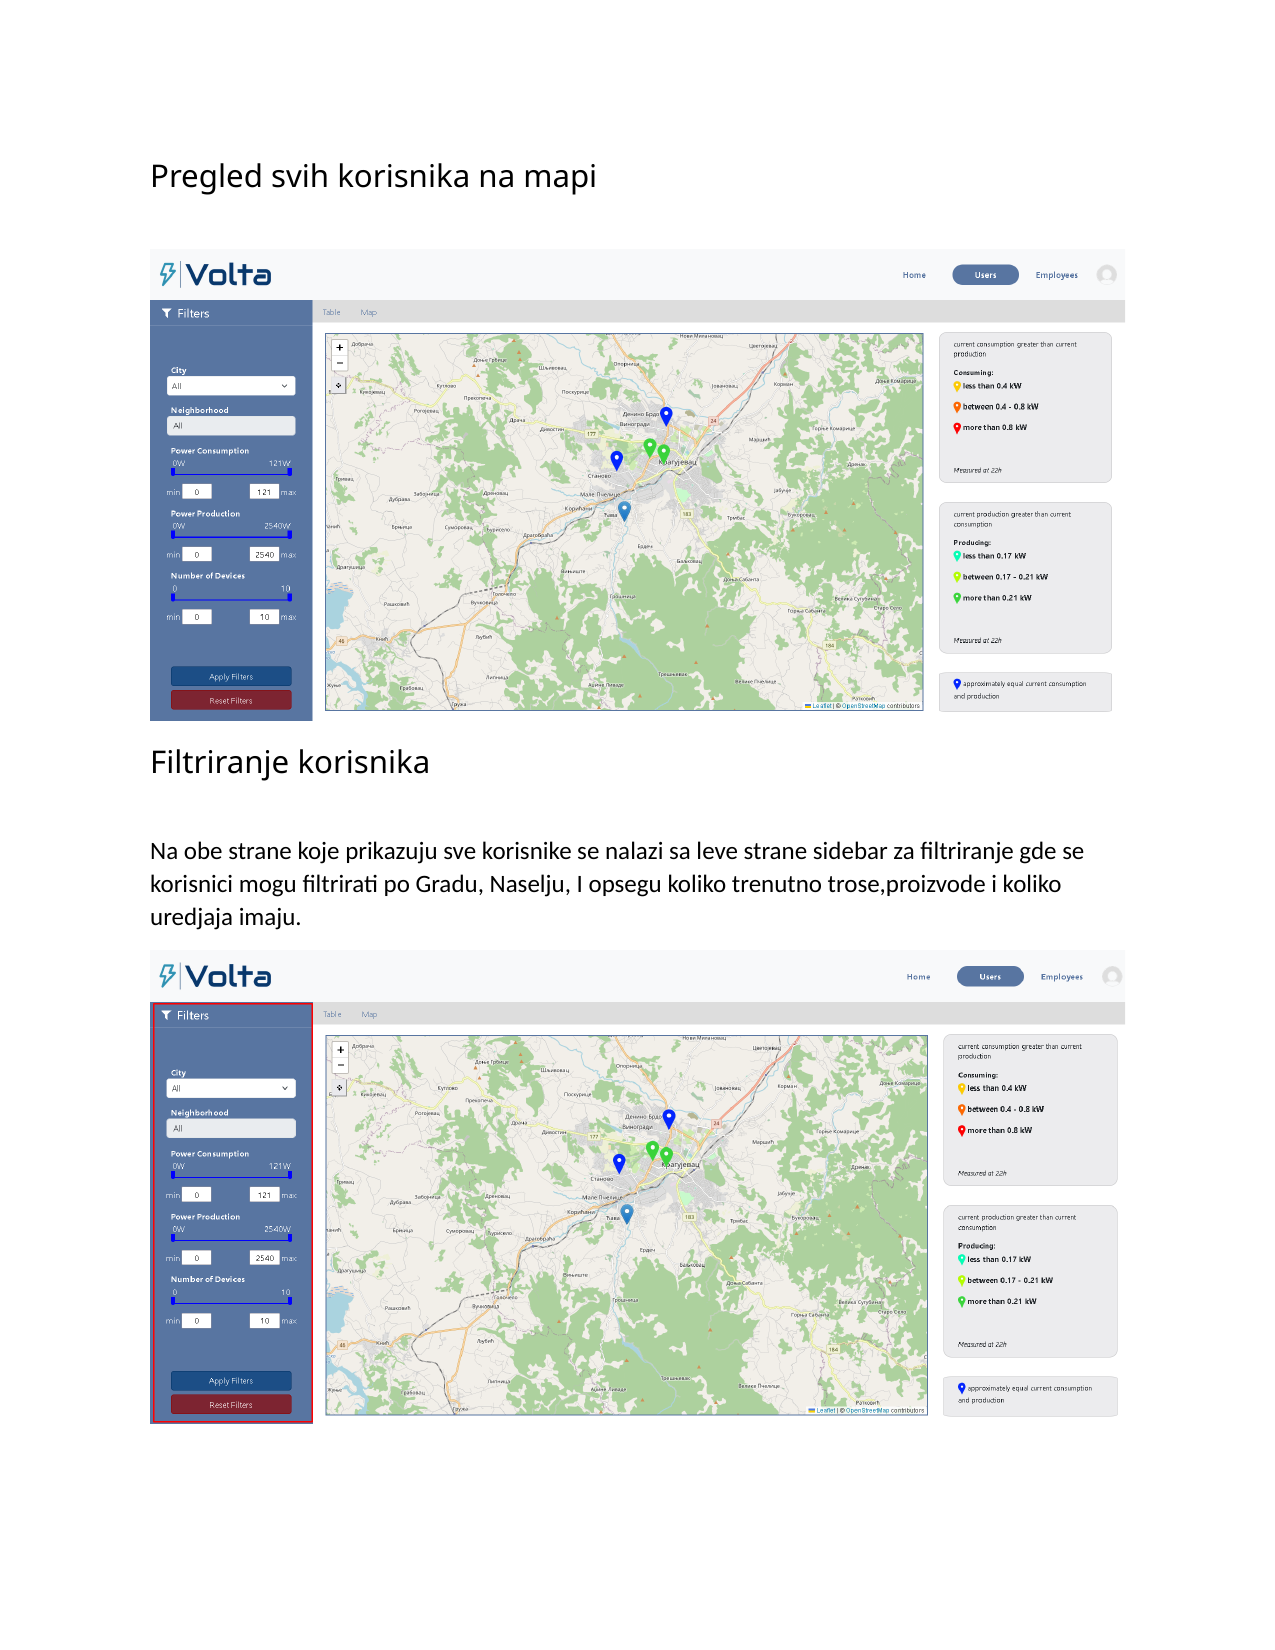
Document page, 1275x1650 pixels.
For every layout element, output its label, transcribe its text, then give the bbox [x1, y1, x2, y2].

picture [150, 950, 1125, 1424]
subtitle Filtriranje korisnika [150, 740, 1125, 782]
subtitle Pregled svih korisnika na mapi [150, 154, 1125, 197]
picture [150, 249, 1125, 721]
text Na obe strane koje prikazuju sve korisnike se nalazi sa leve strane sidebar za filtriranje gde se korisnici mogu filtrirati po Gradu, Naselju, I opsegu koliko trenutno trose,proizvode i koliko uredjaja imaju. [150, 835, 1125, 932]
